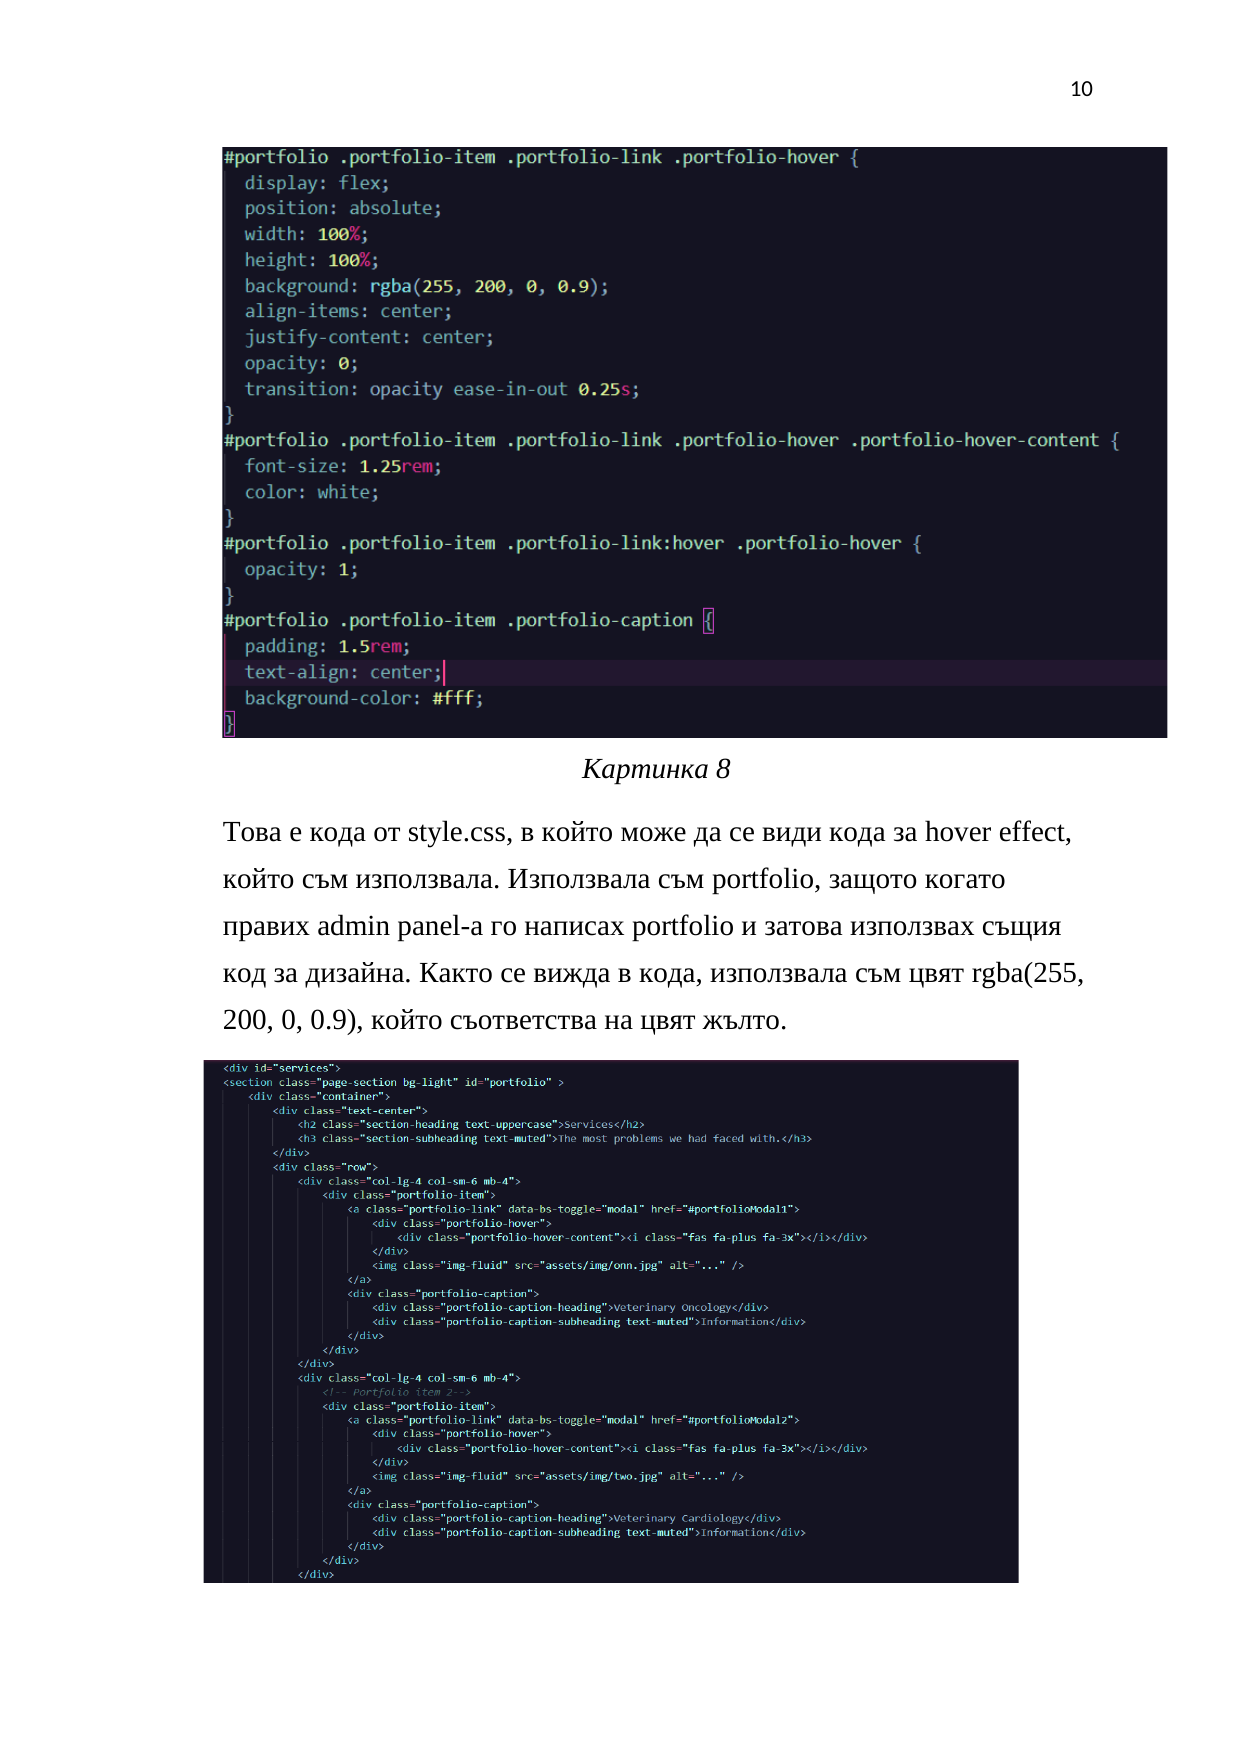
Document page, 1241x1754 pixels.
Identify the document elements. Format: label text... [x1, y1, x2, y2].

picture [203, 1060, 1019, 1583]
text Картинка 8 [223, 738, 1093, 784]
picture [222, 147, 1168, 738]
text Това е кода от style.css, в който може да се види кода за hover effect, който съм използвала. Използвала съм portfolio, защото когато правих admin panel-а го написах portfolio и затова използвах същия код за дизайна. Както се вижда в кода, използвала съм цвят rgba(255, 200, 0, 0.9), който съответства на цвят жълто. [223, 814, 1093, 1036]
